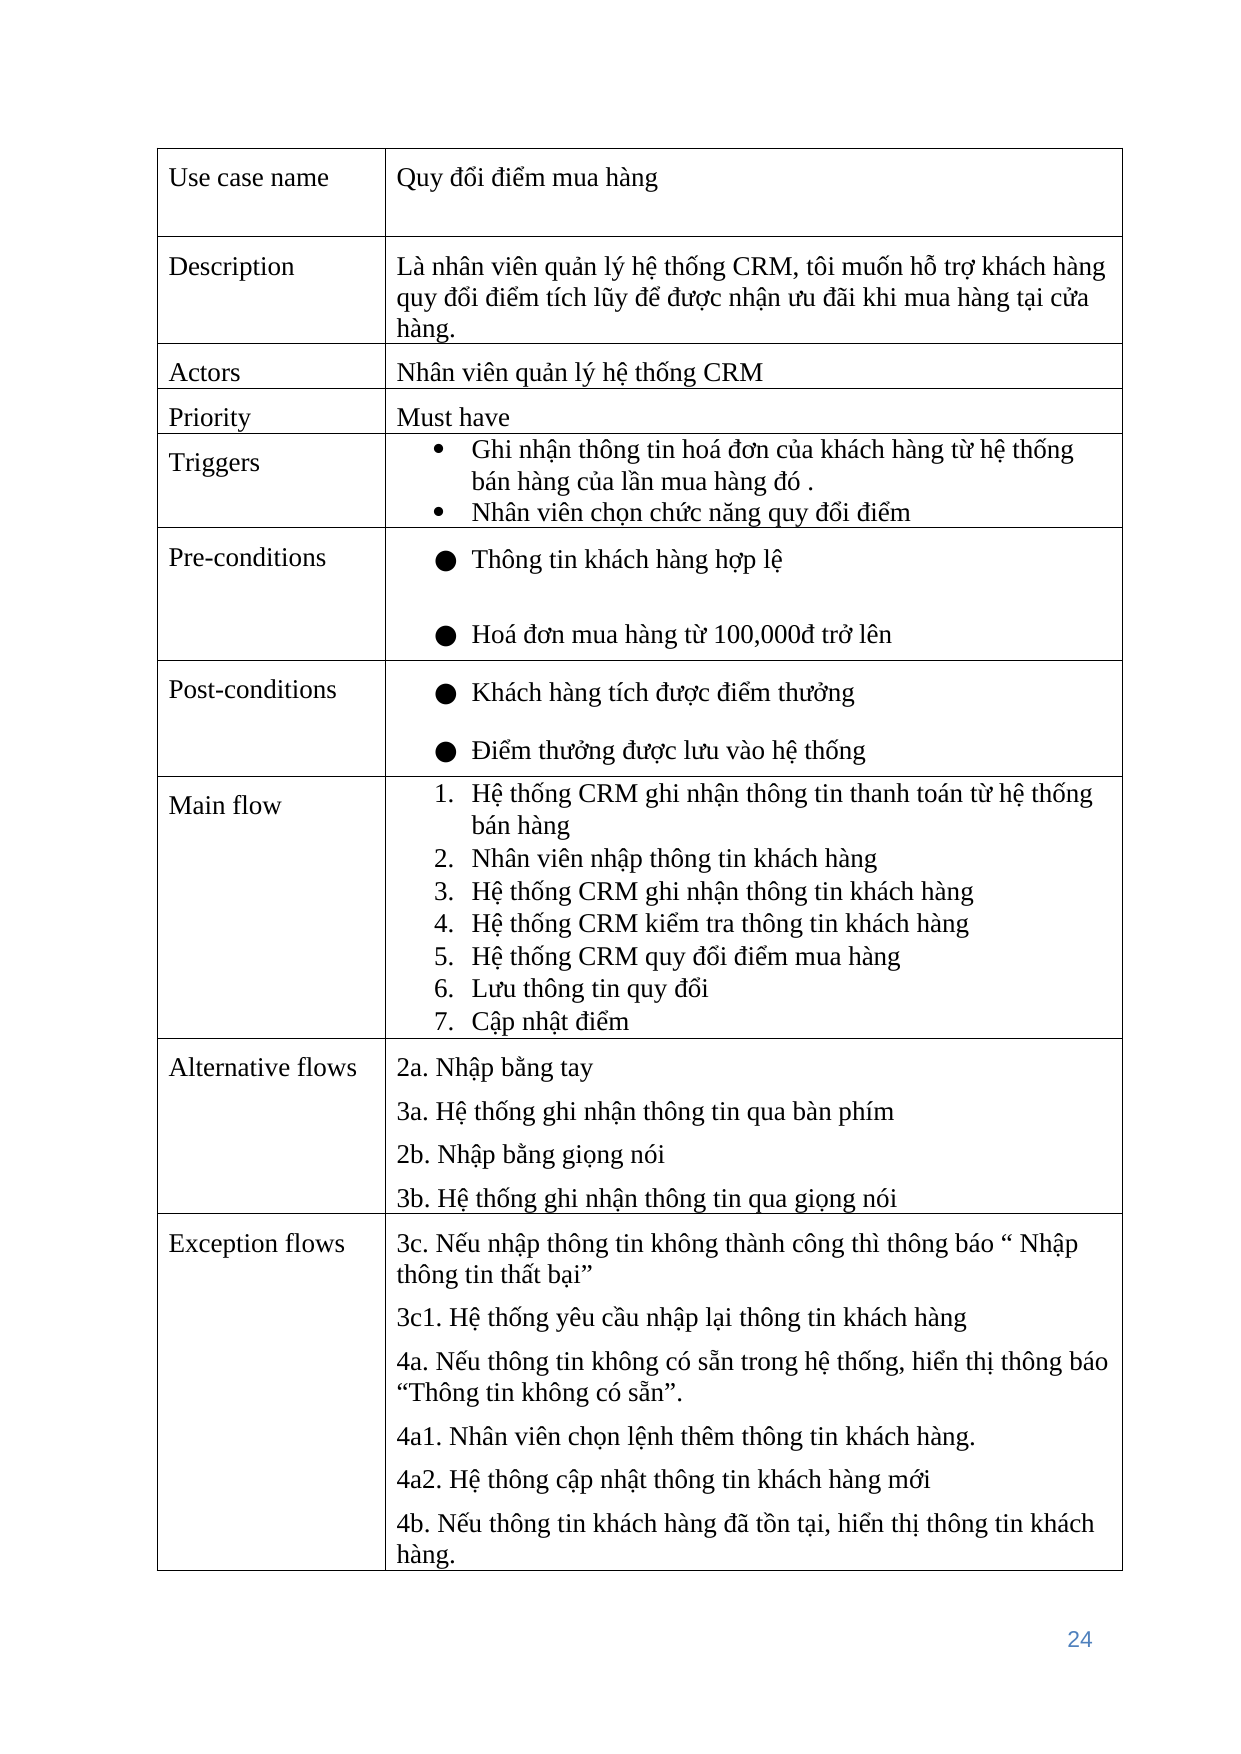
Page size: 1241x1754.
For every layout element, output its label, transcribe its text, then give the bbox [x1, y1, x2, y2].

table_cell Khách hàng tích được điểm thưởng Điểm thưởng được lưu vào hệ thống [386, 661, 1122, 776]
table_cell Main flow [158, 777, 385, 1037]
table_cell Post-conditions [158, 661, 385, 776]
table_cell Exception flows [158, 1214, 385, 1569]
table_cell Thông tin khách hàng hợp lệ Hoá đơn mua hàng từ 100,000đ trở lên [386, 528, 1122, 660]
table_cell Pre-conditions [158, 528, 385, 660]
table_cell Ghi nhận thông tin hoá đơn của khách hàng từ hệ thống bán hàng của lần mua hàng đó . Nhân viên chọn chức năng quy đổi điểm [386, 434, 1122, 527]
table_cell Description [158, 237, 385, 343]
table_cell Hệ thống CRM ghi nhận thông tin thanh toán từ hệ thống bán hàng Nhân viên nhập thông tin khách hàng Hệ thống CRM ghi nhận thông tin khách hàng Hệ thống CRM kiểm tra thông tin khách hàng Hệ thống CRM quy đổi điểm mua hàng Lưu thông tin quy đổi Cập nhật điểm [386, 777, 1122, 1037]
table_cell Là nhân viên quản lý hệ thống CRM, tôi muốn hỗ trợ khách hàng quy đổi điểm tích lũy để được nhận ưu đãi khi mua hàng tại cửa hàng. [386, 237, 1122, 343]
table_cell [386, 1214, 1122, 1569]
table_cell Triggers [158, 434, 385, 527]
table_cell Quy đổi điểm mua hàng [386, 149, 1122, 236]
table_cell Use case name [158, 149, 385, 236]
table_cell 2a. Nhập bằng tay 3a. Hệ thống ghi nhận thông tin qua bàn phím 2b. Nhập bằng giọng nói 3b. Hệ thống ghi nhận thông tin qua giọng nói [386, 1039, 1122, 1213]
table_cell Priority [158, 389, 385, 432]
table_cell Nhân viên quản lý hệ thống CRM [386, 344, 1122, 388]
table_cell Actors [158, 344, 385, 388]
table_cell Must have [386, 389, 1122, 432]
table_cell Alternative flows [158, 1039, 385, 1213]
